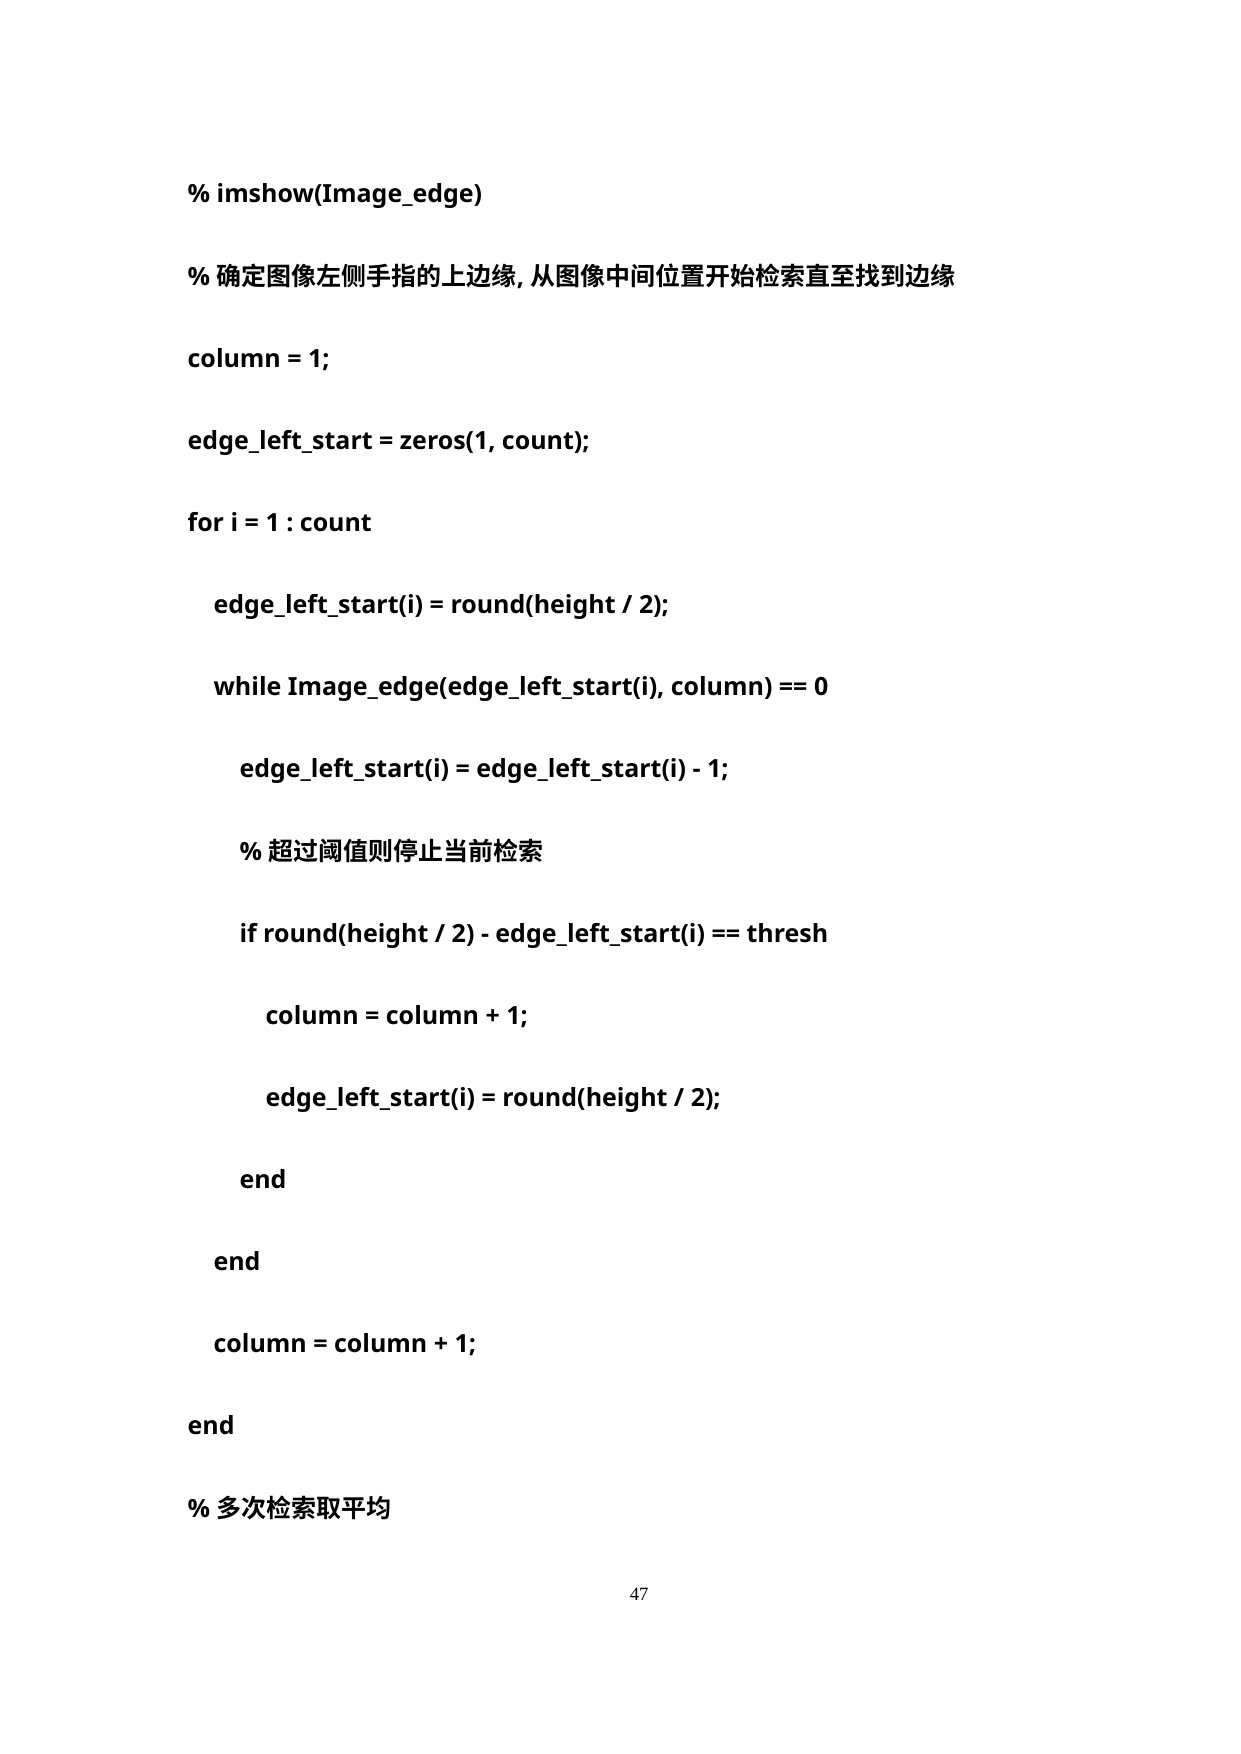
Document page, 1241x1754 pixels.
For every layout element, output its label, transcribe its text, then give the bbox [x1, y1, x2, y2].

text % 多次检索取平均 [187, 1474, 1053, 1539]
text edge_left_start(i) = edge_left_start(i) - 1; [187, 735, 1053, 800]
text column = column + 1; [187, 982, 1053, 1047]
text end [187, 1228, 1053, 1293]
text end [187, 1392, 1053, 1457]
text edge_left_start(i) = round(height / 2); [187, 571, 1053, 636]
text while Image_edge(edge_left_start(i), column) == 0 [187, 653, 1053, 718]
text edge_left_start = zeros(1, count); [187, 407, 1053, 472]
text column = 1; [187, 325, 1053, 390]
text % 确定图像左侧手指的上边缘, 从图像中间位置开始检索直至找到边缘 [187, 242, 1053, 307]
text % imshow(Image_edge) [187, 160, 1053, 225]
text for i = 1 : count [187, 489, 1053, 554]
text % 超过阈值则停止当前检索 [187, 817, 1053, 882]
text column = column + 1; [187, 1310, 1053, 1375]
text end [187, 1146, 1053, 1211]
text if round(height / 2) - edge_left_start(i) == thresh [187, 900, 1053, 965]
text edge_left_start(i) = round(height / 2); [187, 1064, 1053, 1129]
